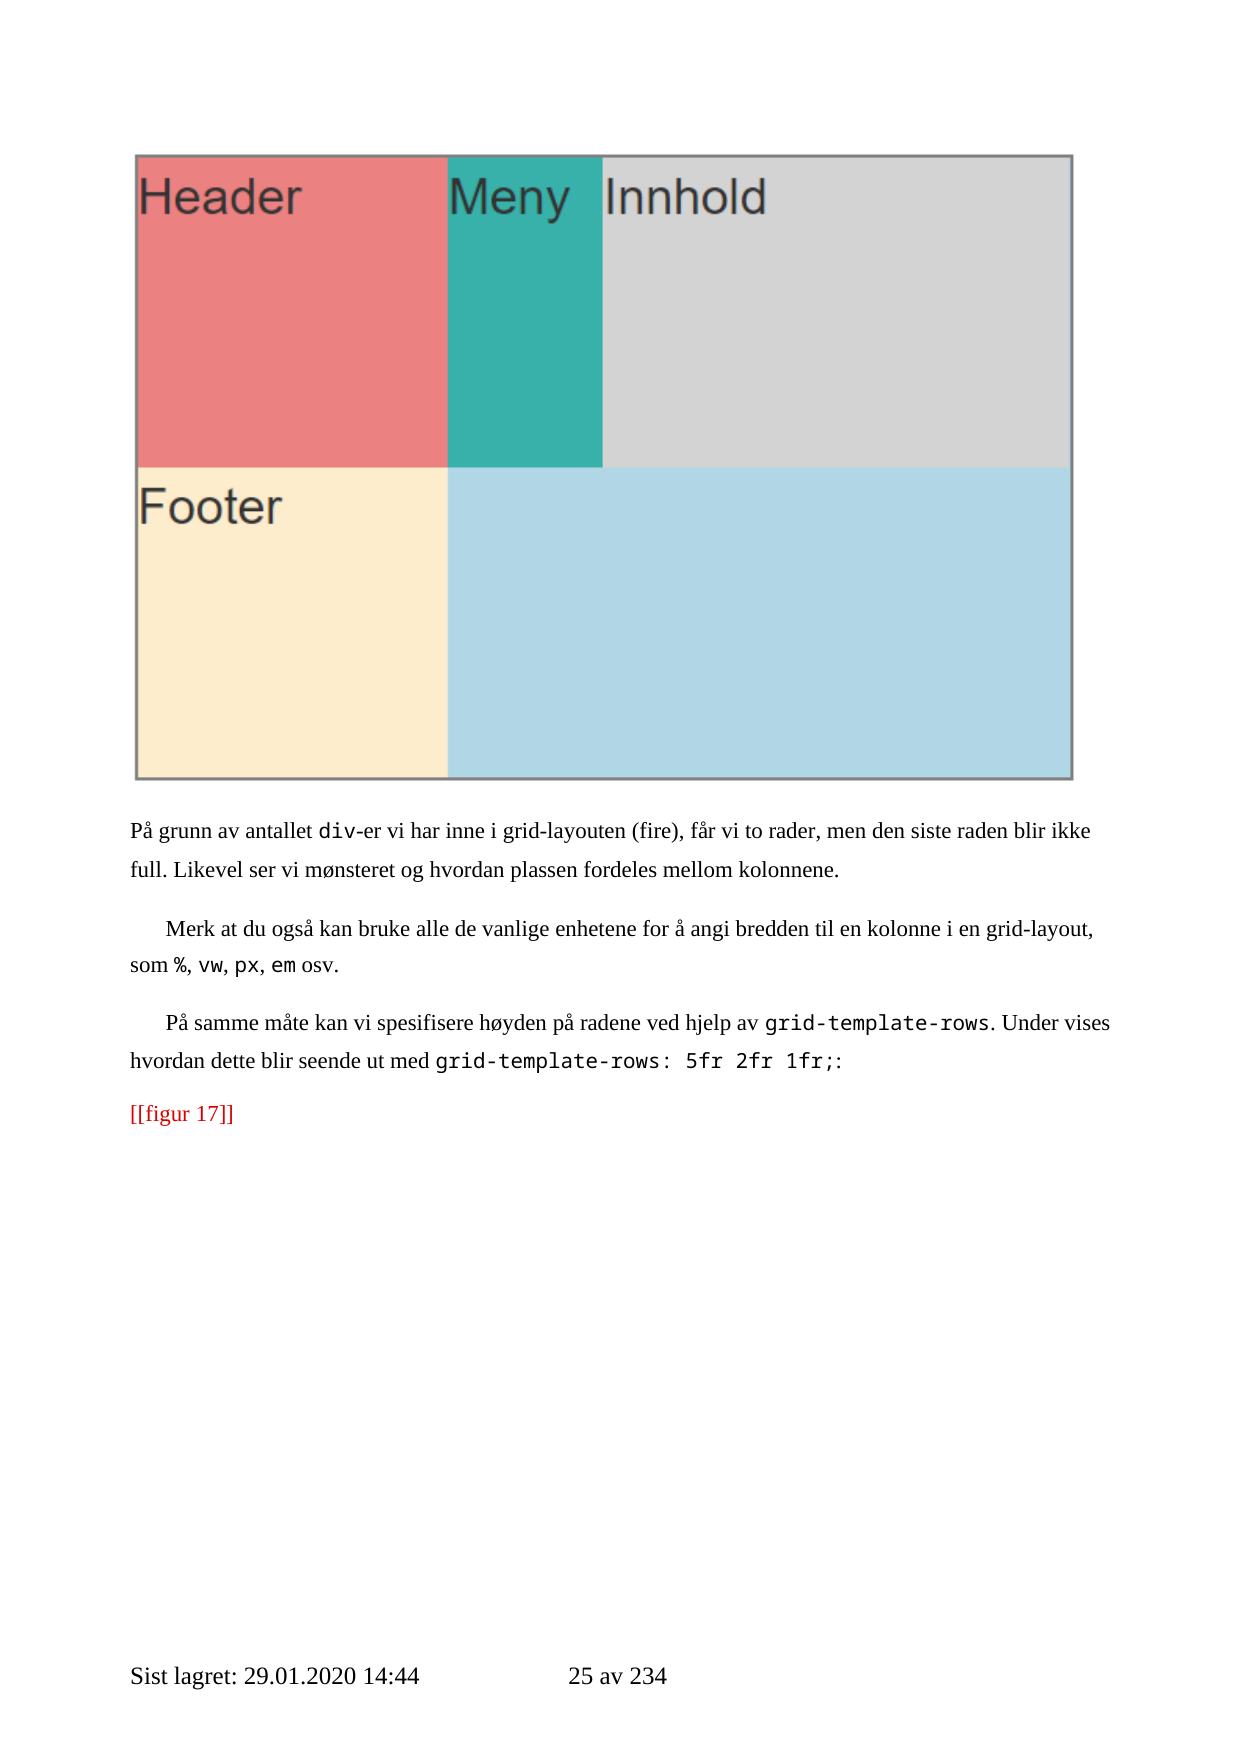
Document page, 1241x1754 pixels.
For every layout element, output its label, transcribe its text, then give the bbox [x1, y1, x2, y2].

picture [129, 147, 1080, 787]
text [[figur 17]] [130, 1095, 1110, 1126]
text På samme måte kan vi spesifisere høyden på radene ved hjelp av grid-template-rows. Under vises hvordan dette blir seende ut med grid-template-rows: 5fr 2fr 1fr;: [130, 999, 1110, 1074]
text På grunn av antallet div-er vi har inne i grid-layouten (fire), får vi to rader, men den siste raden blir ikke full. Likevel ser vi mønsteret og hvordan plassen fordeles mellom kolonnene. [130, 808, 1110, 883]
text Merk at du også kan bruke alle de vanlige enhetene for å angi bredden til en kolonne i en grid-layout, som %, vw, px, em osv. [130, 903, 1110, 978]
